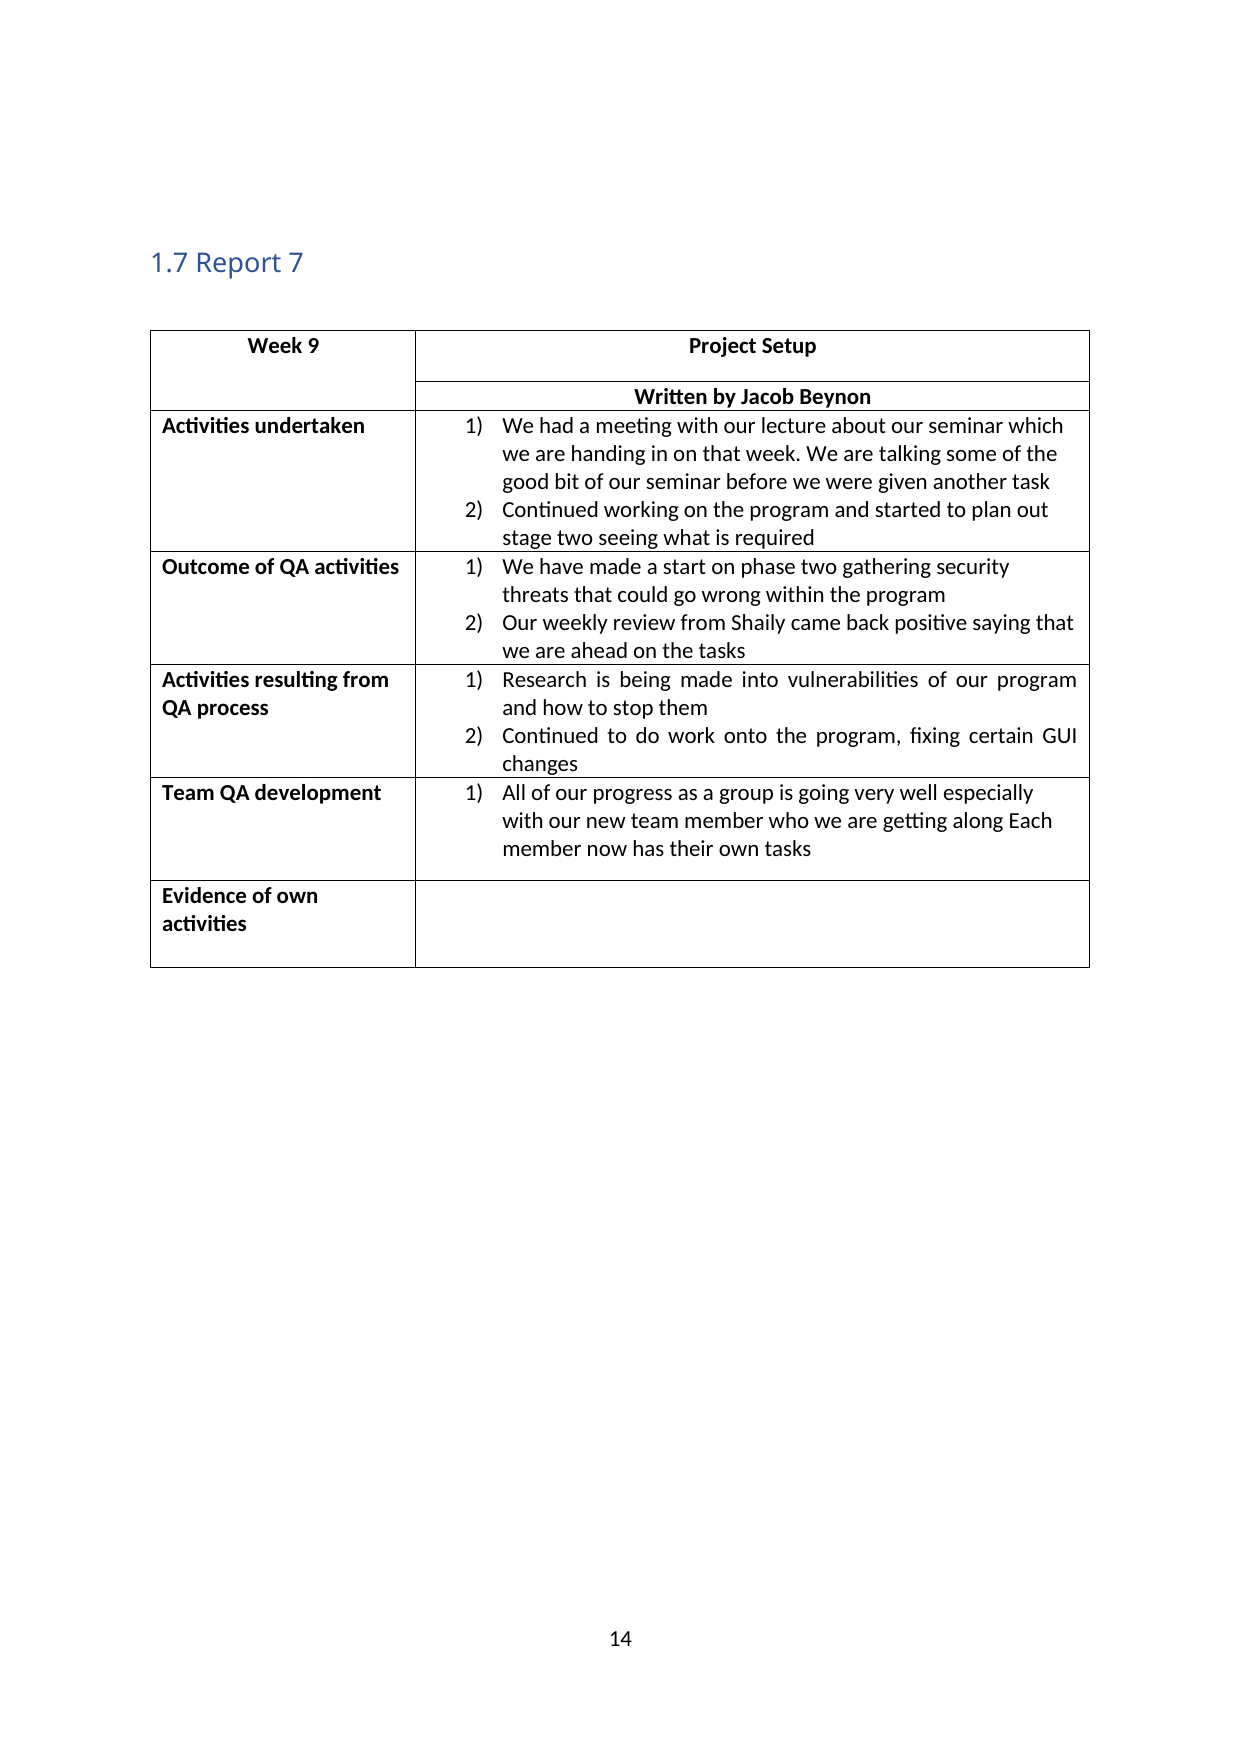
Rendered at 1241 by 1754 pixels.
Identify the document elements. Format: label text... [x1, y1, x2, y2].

table_cell Research is being made into vulnerabilities of our program and how to stop them Continued to do work onto the program, fixing certain GUI changes [416, 665, 1089, 777]
table_cell Team QA development [151, 778, 415, 880]
table_cell Evidence of own activities [151, 881, 415, 967]
table_cell Activities resulting from QA process [151, 665, 415, 777]
table_header Week 9 [151, 331, 415, 410]
table_cell Written by Jacob Beynon [416, 382, 1089, 410]
table_cell [416, 881, 1089, 967]
subtitle 1.7 Report 7 [150, 244, 1090, 281]
table_cell We had a meeting with our lecture about our seminar which we are handing in on that week. We are talking some of the good bit of our seminar before we were given another task Continued working on the program and started to plan out stage two seeing what is required [416, 411, 1089, 551]
table_header Project Setup [416, 331, 1089, 381]
table_cell We have made a start on phase two gathering security threats that could go wrong within the program Our weekly review from Shaily came back positive saying that we are ahead on the tasks [416, 552, 1089, 664]
table_cell All of our progress as a group is going very well especially with our new team member who we are getting along Each member now has their own tasks [416, 778, 1089, 880]
table_cell Outcome of QA activities [151, 552, 415, 664]
table_cell Activities undertaken [151, 411, 415, 551]
